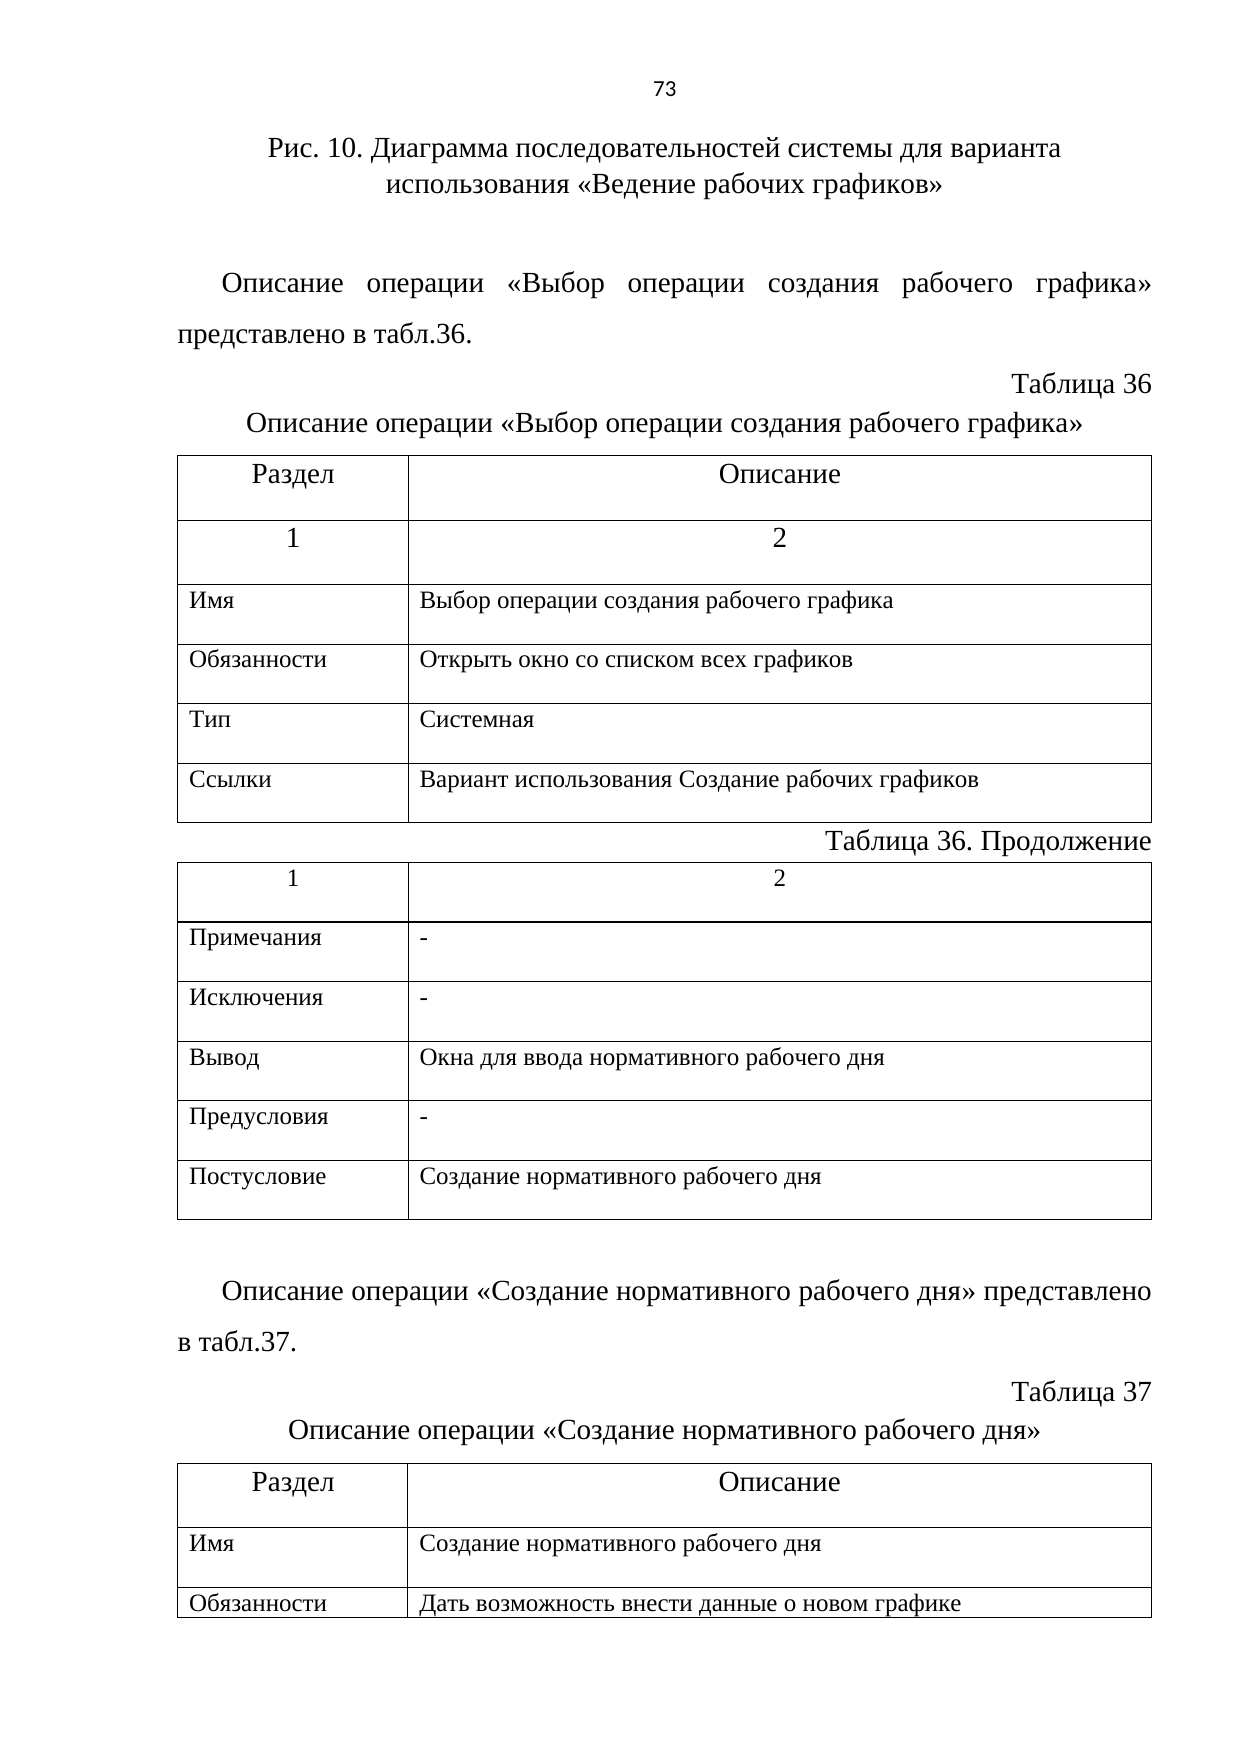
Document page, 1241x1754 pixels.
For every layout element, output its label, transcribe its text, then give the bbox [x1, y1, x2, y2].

table_cell 1 [178, 521, 408, 584]
table_cell Тип [178, 704, 408, 763]
table_cell Открыть окно со списком всех графиков [409, 645, 1151, 703]
table_header 2 [409, 863, 1151, 921]
table_header Раздел [178, 456, 408, 519]
table_cell - [409, 923, 1151, 981]
table_header Описание [408, 1464, 1151, 1527]
table_cell Ссылки [178, 764, 408, 822]
table_cell Обязанности [178, 645, 408, 703]
table_cell Обязанности [178, 1588, 407, 1617]
table_cell Имя [178, 1528, 407, 1587]
table_cell Вариант использования Создание рабочих графиков [409, 764, 1151, 822]
text Описание операции «Выбор операции создания рабочего графика» представлено в табл.36. [177, 266, 1152, 349]
text Таблица 36. Продолжение [177, 823, 1152, 857]
table_cell Окна для ввода нормативного рабочего дня [409, 1042, 1151, 1100]
table_cell Создание нормативного рабочего дня [408, 1528, 1151, 1587]
table_cell - [409, 982, 1151, 1041]
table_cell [408, 1588, 1151, 1617]
table_cell Исключения [178, 982, 408, 1041]
table_cell - [409, 1101, 1151, 1160]
text Описание операции «Создание нормативного рабочего дня» представлено в табл.37. [177, 1273, 1152, 1357]
text Рис. 10. Диаграмма последовательностей системы для варианта использования «Ведение рабочих графиков» [177, 130, 1152, 199]
text Таблица 36 [177, 366, 1152, 400]
table_cell 2 [409, 521, 1151, 584]
table_header Описание [409, 456, 1151, 519]
text Таблица 37 [177, 1374, 1152, 1407]
table_cell Предусловия [178, 1101, 408, 1160]
text Описание операции «Создание нормативного рабочего дня» [177, 1412, 1152, 1446]
table_cell Постусловие [178, 1161, 408, 1219]
table_cell Создание нормативного рабочего дня [409, 1161, 1151, 1219]
table_header Раздел [178, 1464, 407, 1527]
text Описание операции «Выбор операции создания рабочего графика» [177, 405, 1152, 438]
table_header 1 [178, 863, 408, 921]
table_cell Имя [178, 585, 408, 643]
table_cell Системная [409, 704, 1151, 763]
table_cell Примечания [178, 923, 408, 981]
table_cell Выбор операции создания рабочего графика [409, 585, 1151, 643]
table_cell Вывод [178, 1042, 408, 1100]
